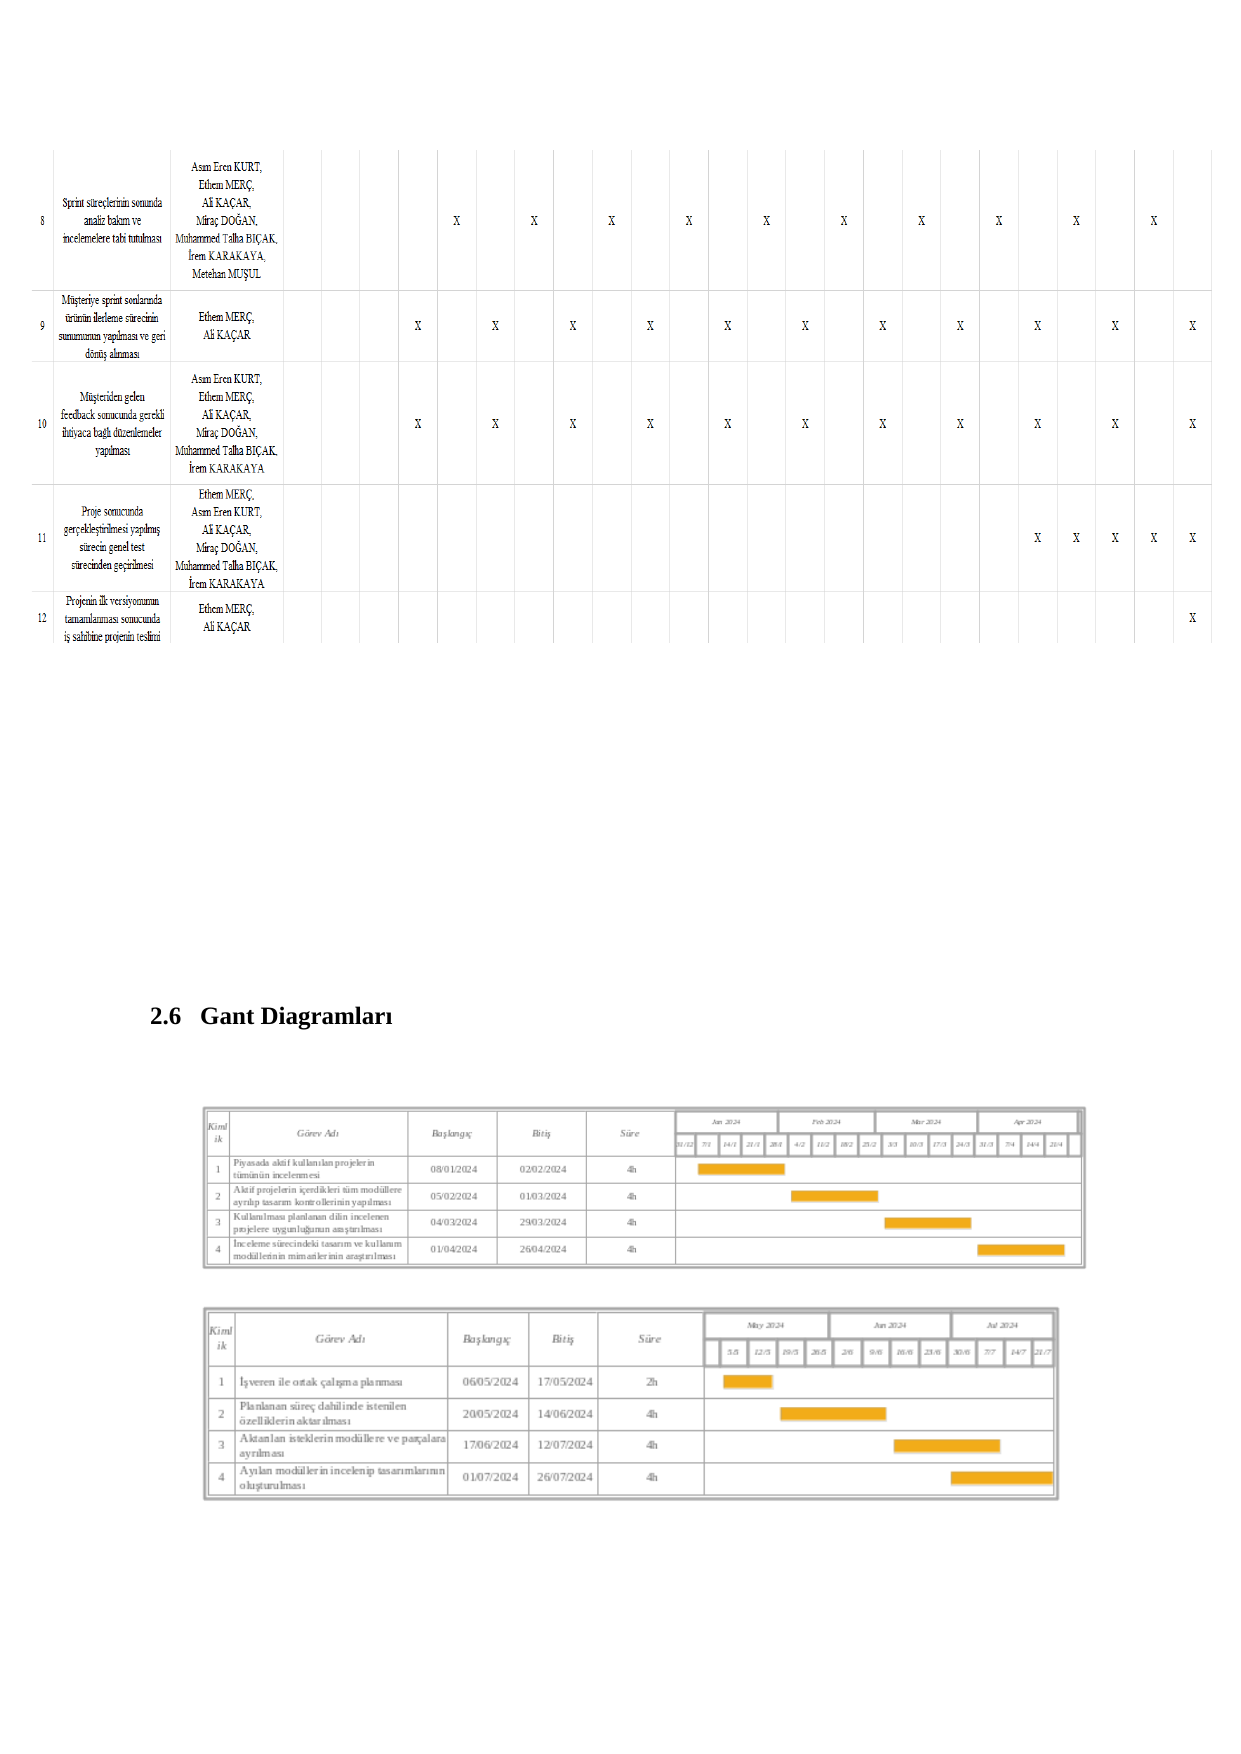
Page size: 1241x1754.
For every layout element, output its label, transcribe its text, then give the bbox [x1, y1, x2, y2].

picture [31, 150, 1212, 643]
list Gant Diagramları [150, 1001, 1090, 1030]
